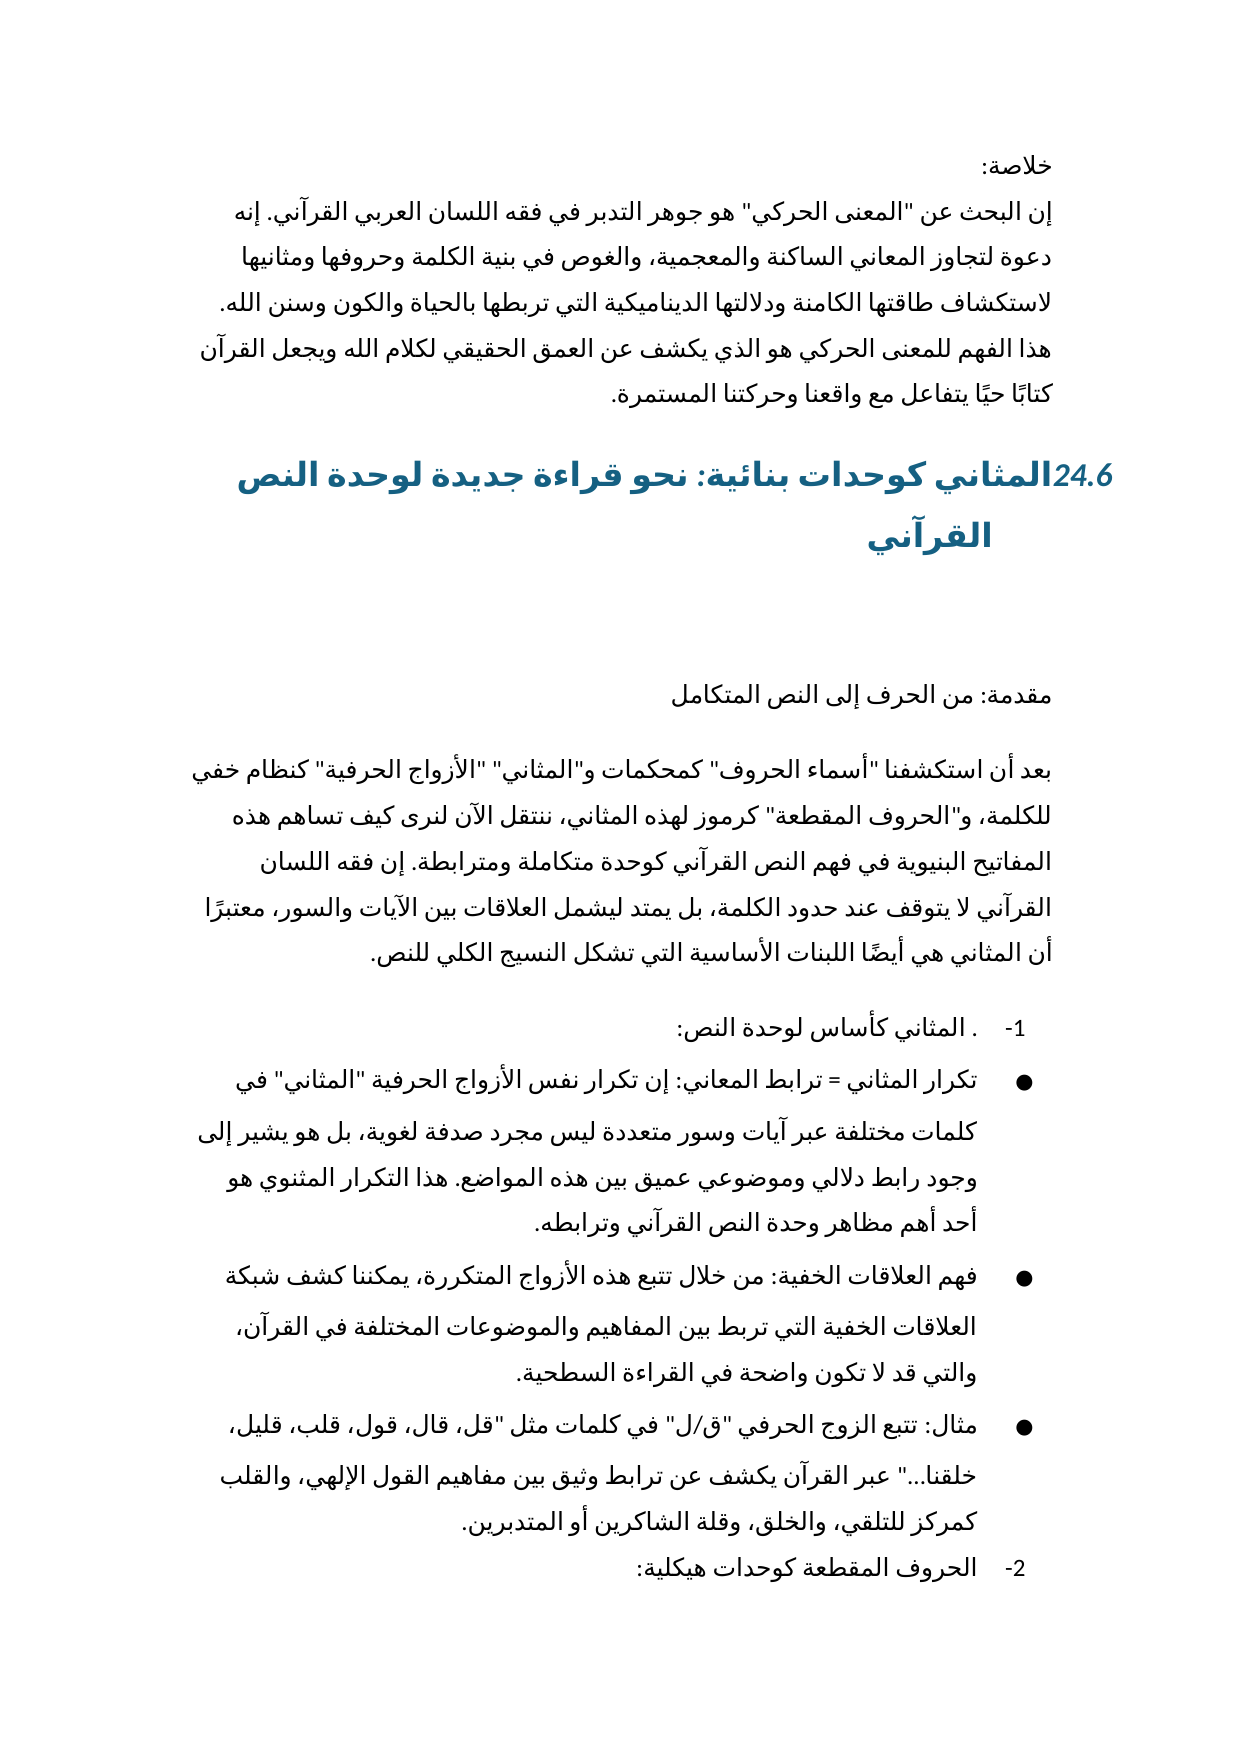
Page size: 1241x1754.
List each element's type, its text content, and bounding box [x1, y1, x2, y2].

list فهم العلاقات الخفية: من خلال تتبع هذه الأزواج المتكررة، يمكننا كشف شبكة العلاقات الخفية التي تربط بين المفاهيم والموضوعات المختلفة في القرآن، والتي قد لا تكون واضحة في القراءة السطحية. [187, 1253, 1015, 1387]
list مثال: تتبع الزوج الحرفي "ق/ل" في كلمات مثل "قل، قال، قول، قلب، قليل، خلقنا..." عبر القرآن يكشف عن ترابط وثيق بين مفاهيم القول الإلهي، والقلب كمركز للتلقي، والخلق، وقلة الشاكرين أو المتدبرين. [187, 1403, 1015, 1537]
list الحروف المقطعة كوحدات هيكلية: [187, 1552, 1015, 1582]
list تكرار المثاني = ترابط المعاني: إن تكرار نفس الأزواج الحرفية "المثاني" في كلمات مختلفة عبر آيات وسور متعددة ليس مجرد صدفة لغوية، بل هو يشير إلى وجود رابط دلالي وموضوعي عميق بين هذه المواضع. هذا التكرار المثنوي هو أحد أهم مظاهر وحدة النص القرآني وترابطه. [187, 1058, 1015, 1238]
list . المثاني كأساس لوحدة النص: [187, 1012, 1015, 1043]
subtitle المثاني كوحدات بنائية: نحو قراءة جديدة لوحدة النص القرآني [187, 453, 1053, 555]
text خلاصة: إن البحث عن "المعنى الحركي" هو جوهر التدبر في فقه اللسان العربي القرآني. إنه دعوة لتجاوز المعاني الساكنة والمعجمية، والغوص في بنية الكلمة وحروفها ومثانيها لاستكشاف طاقتها الكامنة ودلالتها الديناميكية التي تربطها بالحياة والكون وسنن الله. هذا الفهم للمعنى الحركي هو الذي يكشف عن العمق الحقيقي لكلام الله ويجعل القرآن كتابًا حيًا يتفاعل مع واقعنا وحركتنا المستمرة. [187, 150, 1053, 409]
text بعد أن استكشفنا "أسماء الحروف" كمحكمات و"المثاني" "الأزواج الحرفية" كنظام خفي للكلمة، و"الحروف المقطعة" كرموز لهذه المثاني، ننتقل الآن لنرى كيف تساهم هذه المفاتيح البنيوية في فهم النص القرآني كوحدة متكاملة ومترابطة. إن فقه اللسان القرآني لا يتوقف عند حدود الكلمة، بل يمتد ليشمل العلاقات بين الآيات والسور، معتبرًا أن المثاني هي أيضًا اللبنات الأساسية التي تشكل النسيج الكلي للنص. [187, 754, 1053, 968]
text مقدمة: من الحرف إلى النص المتكامل [187, 680, 1053, 710]
